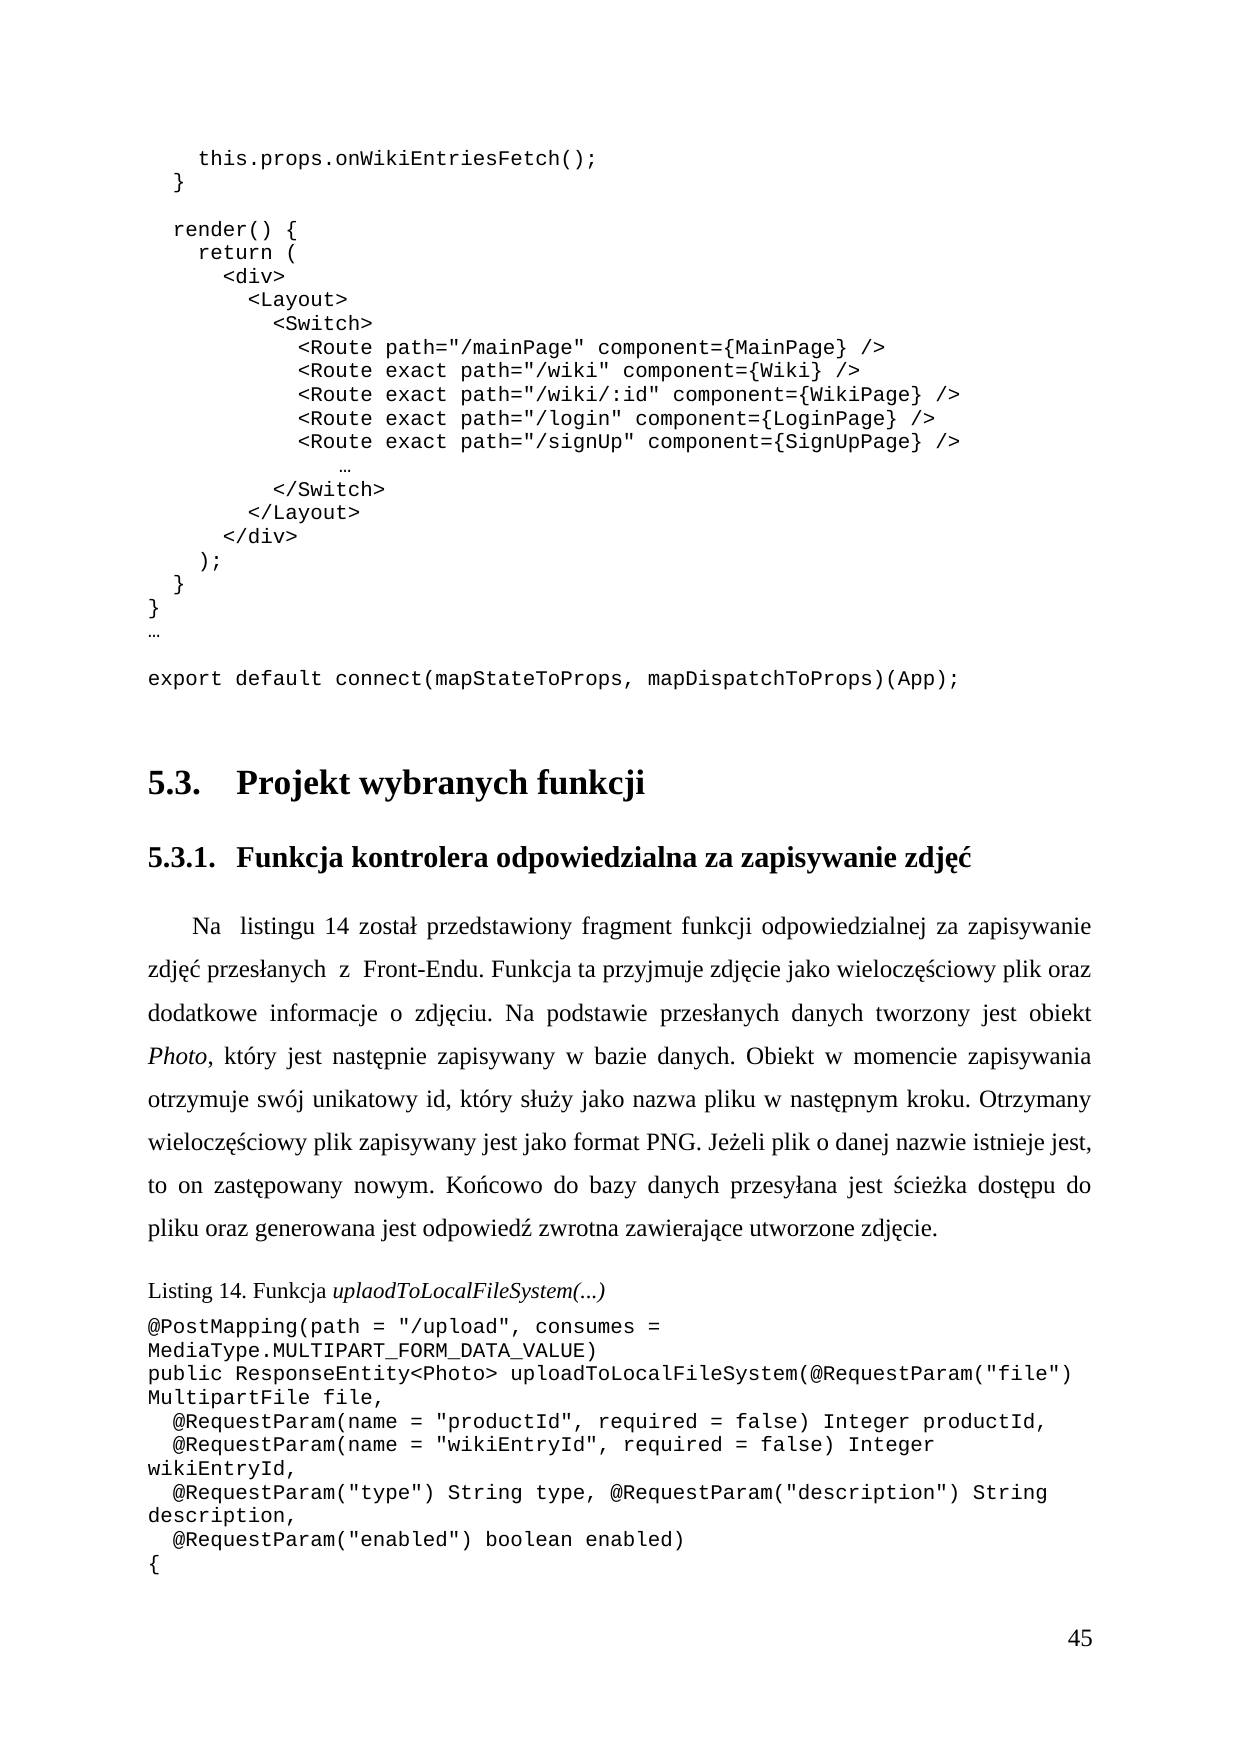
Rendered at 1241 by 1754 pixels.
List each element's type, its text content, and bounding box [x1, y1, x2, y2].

text … export default connect(mapStateToProps, mapDispatchToProps)(App); [148, 621, 1093, 691]
text Funkcja kontrolera odpowiedzialna za zapisywanie zdjęć [148, 839, 1093, 874]
text Na listingu 14 został przedstawiony fragment funkcji odpowiedzialnej za zapisywanie zdjęć przesłanych z Front-Endu. Funkcja ta przyjmuje zdjęcie jako wieloczęściowy plik oraz dodatkowe informacje o zdjęciu. Na podstawie przesłanych danych tworzony jest obiekt Photo, który jest następnie zapisywany w bazie danych. Obiekt w momencie zapisywania otrzymuje swój unikatowy id, który służy jako nazwa pliku w następnym kroku. Otrzymany wieloczęściowy plik zapisywany jest jako format PNG. Jeżeli plik o danej nazwie istnieje jest, to on zastępowany nowym. Końcowo do bazy danych przesyłana jest ścieżka dostępu do pliku oraz generowana jest odpowiedź zwrotna zawierające utworzone zdjęcie. [148, 911, 1093, 1242]
text … </Switch> </Layout> </div> ); } } [148, 455, 1093, 621]
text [148, 148, 1093, 455]
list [148, 1316, 1093, 1600]
text Listing 14. Funkcja uplaodToLocalFileSystem(...) [148, 1277, 1093, 1304]
text Projekt wybranych funkcji [148, 761, 1093, 802]
